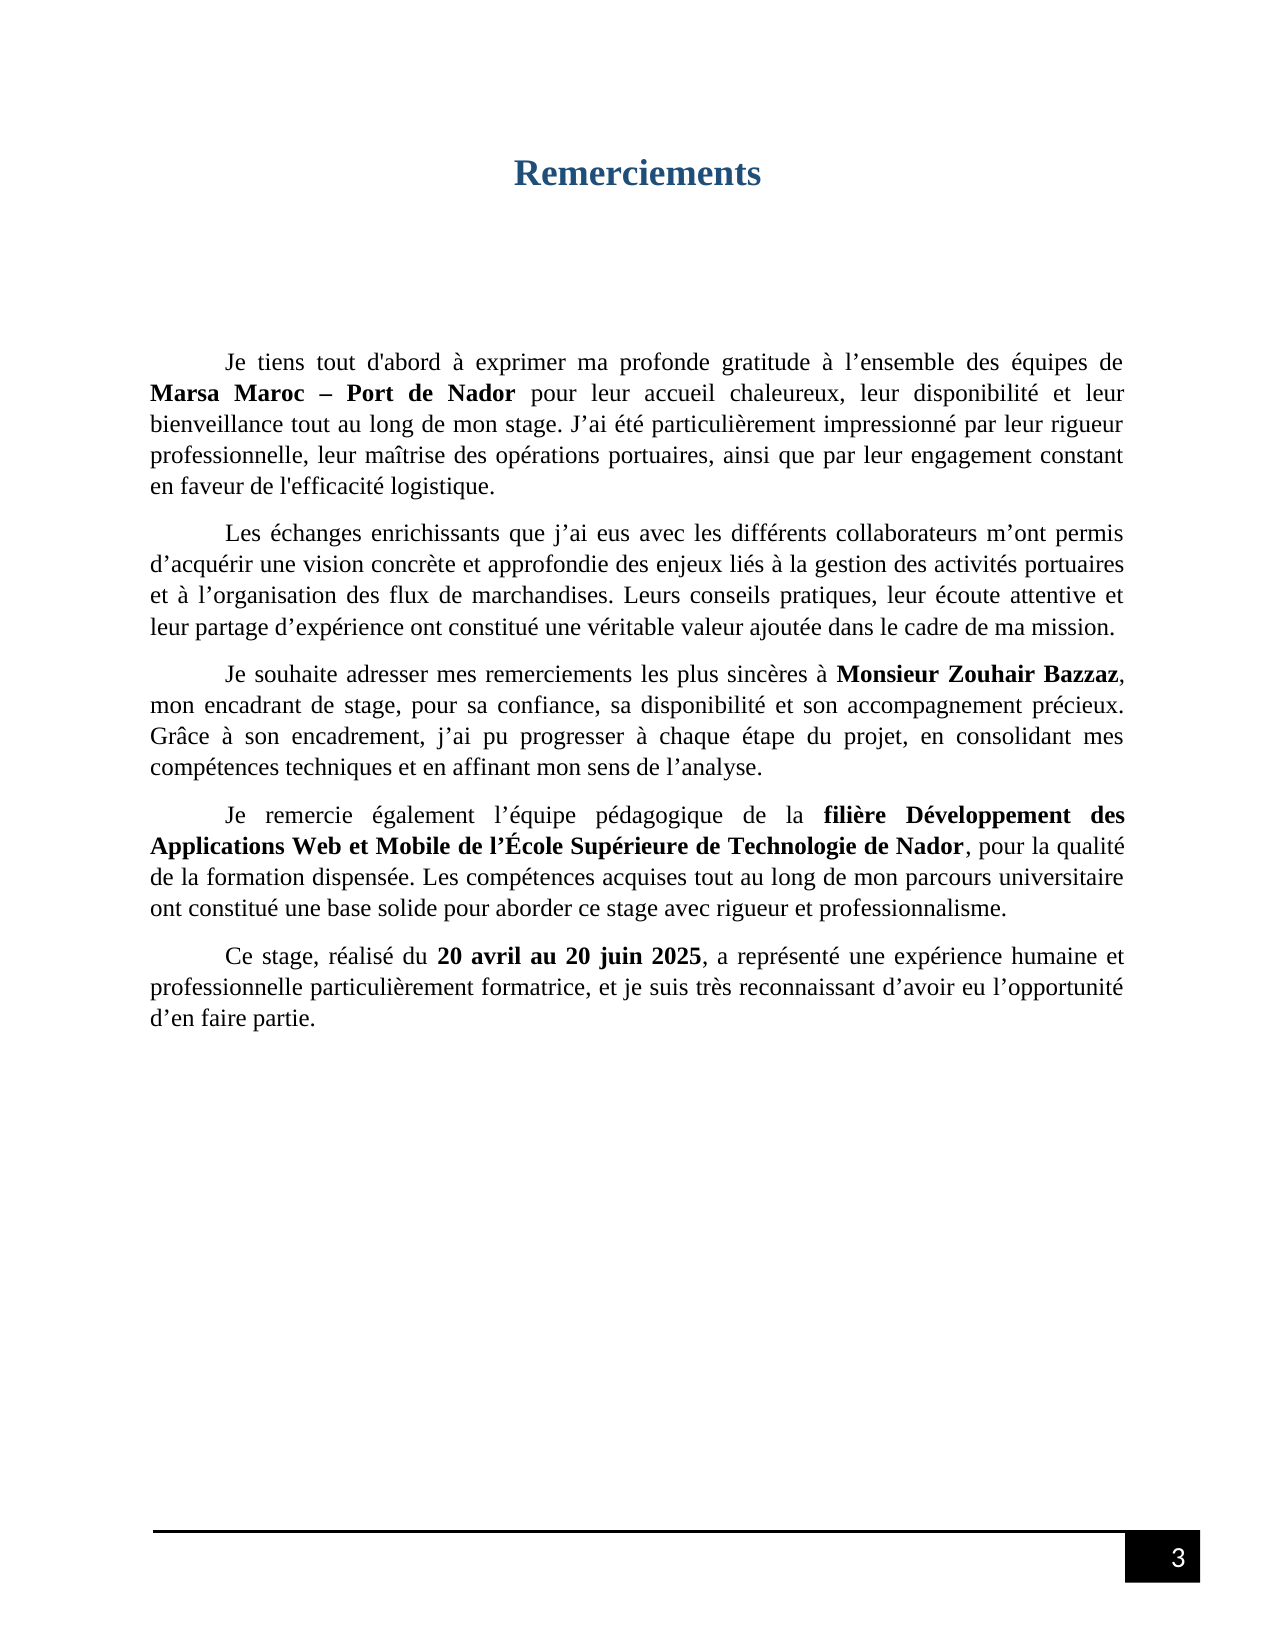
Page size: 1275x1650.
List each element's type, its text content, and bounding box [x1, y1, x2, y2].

text Les échanges enrichissants que j’ai eus avec les différents collaborateurs m’ont permis d’acquérir une vision concrète et approfondie des enjeux liés à la gestion des activités portuaires et à l’organisation des flux de marchandises. Leurs conseils pratiques, leur écoute attentive et leur partage d’expérience ont constitué une véritable valeur ajoutée dans le cadre de ma mission. [150, 518, 1125, 640]
text Je tiens tout d'abord à exprimer ma profonde gratitude à l’ensemble des équipes de Marsa Maroc – Port de Nador pour leur accueil chaleureux, leur disponibilité et leur bienveillance tout au long de mon stage. J’ai été particulièrement impressionné par leur rigueur professionnelle, leur maîtrise des opérations portuaires, ainsi que par leur engagement constant en faveur de l'efficacité logistique. [150, 347, 1125, 499]
text Je remercie également l’équipe pédagogique de la filière Développement des Applications Web et Mobile de l’École Supérieure de Technologie de Nador, pour la qualité de la formation dispensée. Les compétences acquises tout au long de mon parcours universitaire ont constitué une base solide pour aborder ce stage avec rigueur et professionnalisme. [150, 800, 1125, 922]
subtitle Remerciements [150, 150, 1125, 193]
text Ce stage, réalisé du 20 avril au 20 juin 2025, a représenté une expérience humaine et professionnelle particulièrement formatrice, et je suis très reconnaissant d’avoir eu l’opportunité d’en faire partie. [150, 941, 1125, 1032]
text Je souhaite adresser mes remerciements les plus sincères à Monsieur Zouhair Bazzaz, mon encadrant de stage, pour sa confiance, sa disponibilité et son accompagnement précieux. Grâce à son encadrement, j’ai pu progresser à chaque étape du projet, en consolidant mes compétences techniques et en affinant mon sens de l’analyse. [150, 659, 1125, 781]
